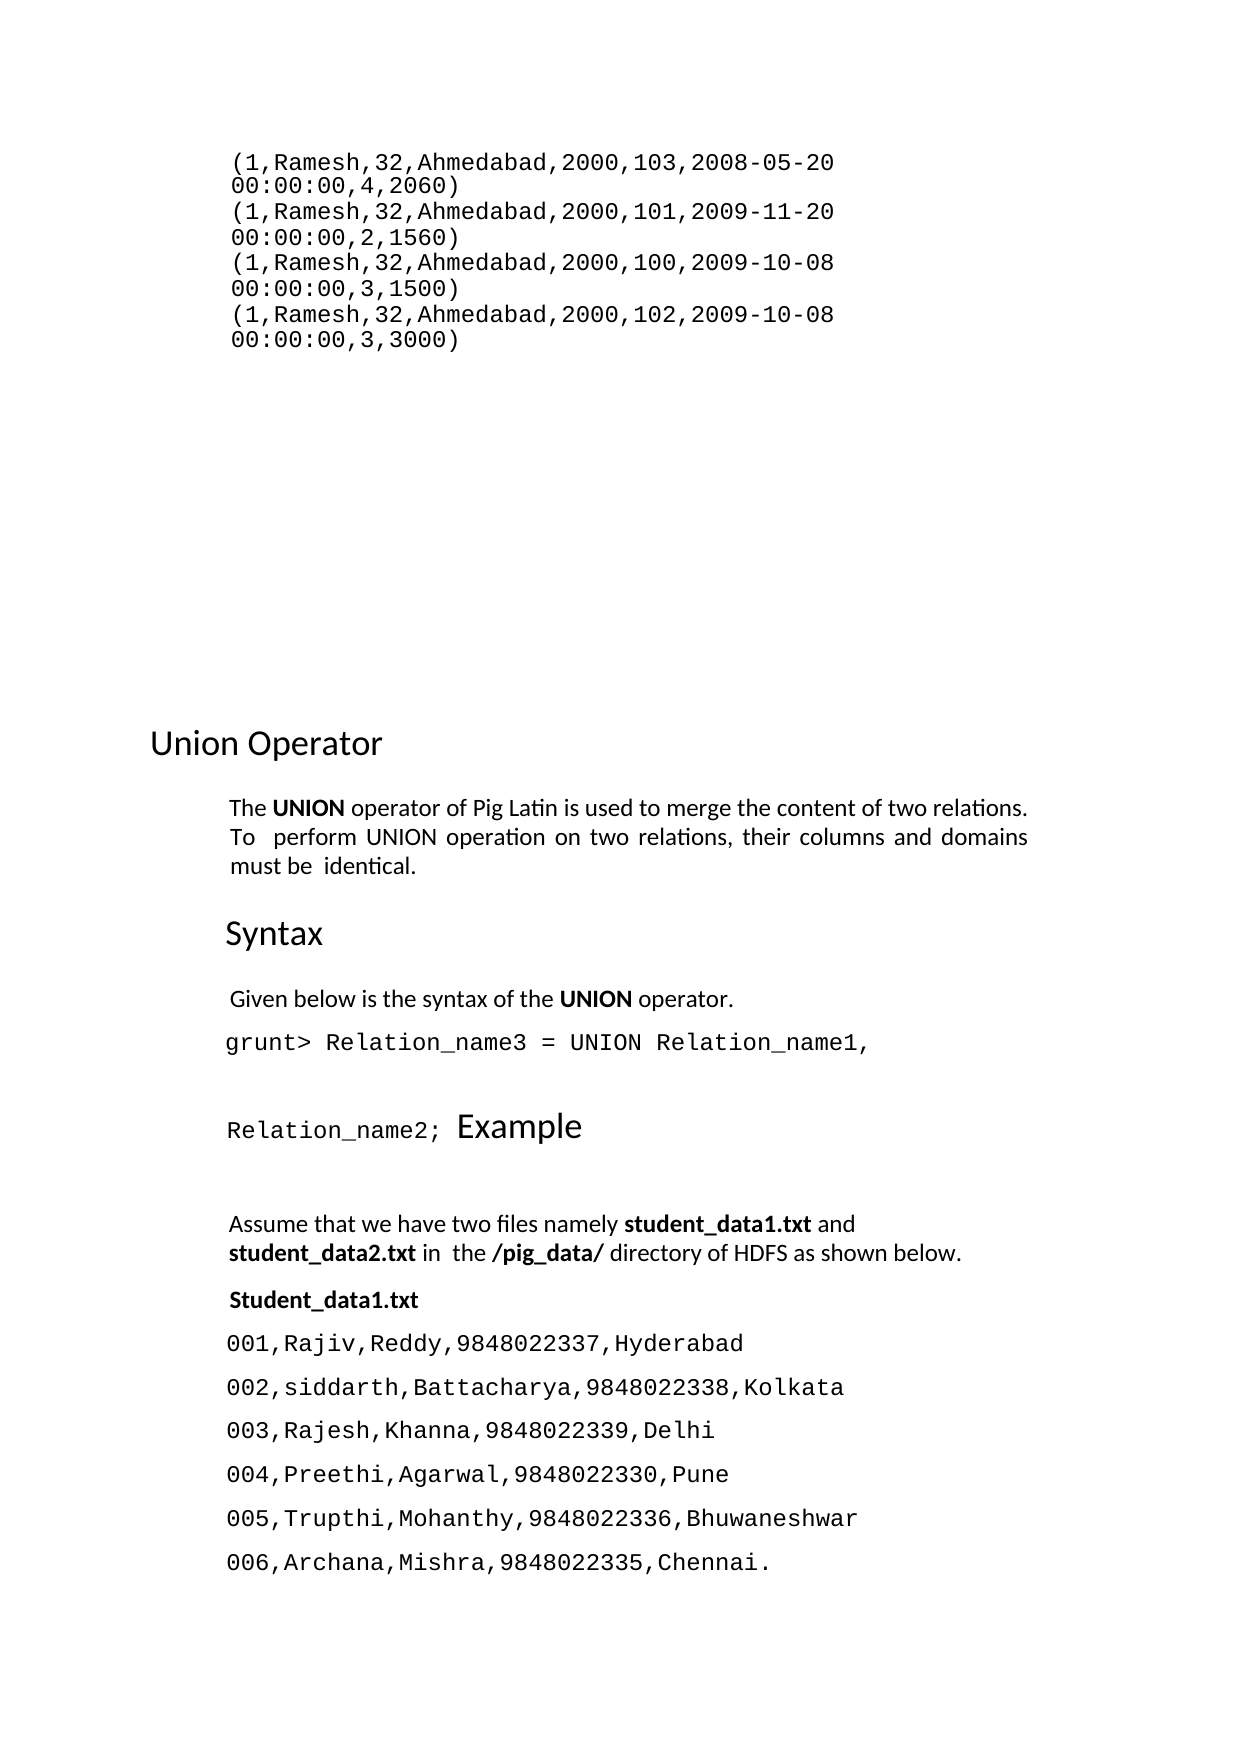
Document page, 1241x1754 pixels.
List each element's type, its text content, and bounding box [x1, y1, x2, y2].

text Union Operator [150, 722, 951, 764]
text Assume that we have two files namely student_data1.txt and student_data2.txt in the /pig_data/ directory of HDFS as shown below. [229, 1209, 1030, 1267]
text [231, 150, 951, 355]
text 006,Archana,Mishra,9848022335,Chennai. [226, 1551, 1090, 1578]
text 001,Rajiv,Reddy,9848022337,Hyderabad [226, 1331, 1090, 1358]
text Syntax [225, 910, 1090, 954]
text 005,Trupthi,Mohanthy,9848022336,Bhuwaneshwar [226, 1507, 1090, 1534]
text The UNION operator of Pig Latin is used to merge the content of two relations. To perform UNION operation on two relations, their columns and domains must be identical. [229, 793, 1029, 881]
text Given below is the syntax of the UNION operator. [229, 983, 1090, 1014]
text grunt> Relation_name3 = UNION Relation_name1, Relation_name2; Example [225, 1030, 965, 1147]
text 004,Preethi,Agarwal,9848022330,Pune [226, 1463, 1090, 1490]
text 002,siddarth,Battacharya,9848022338,Kolkata [226, 1375, 1090, 1402]
text 003,Rajesh,Khanna,9848022339,Delhi [226, 1419, 1090, 1446]
text Student_data1.txt [229, 1284, 1090, 1314]
